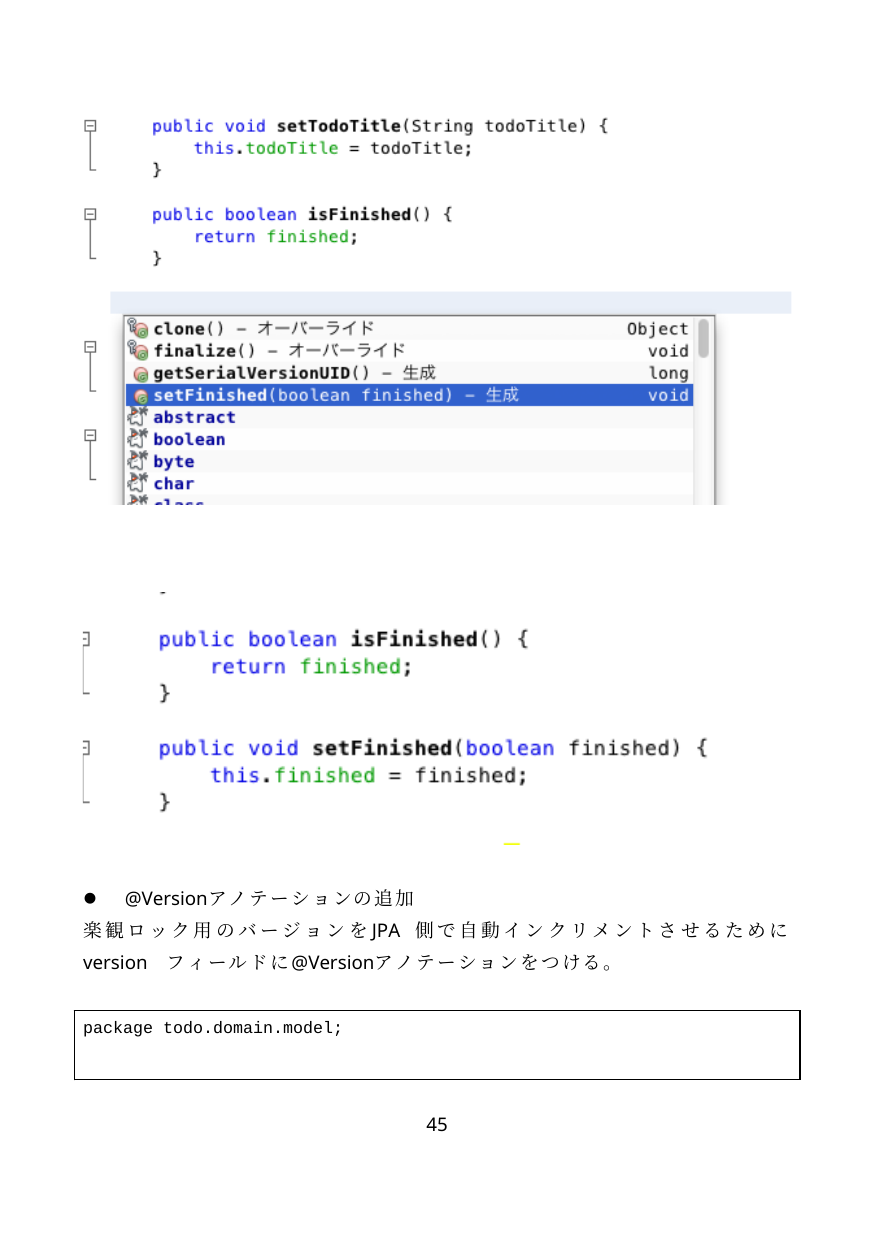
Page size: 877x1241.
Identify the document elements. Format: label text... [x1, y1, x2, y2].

list @Versionアノテーションの追加 [83, 882, 791, 914]
picture [82, 592, 792, 845]
text package todo.domain.model; [75, 1011, 799, 1045]
picture [82, 111, 792, 505]
text 楽観ロック用のバージョンをJPA側で自動インクリメントさせるためにversionフィールドに@Versionアノテーションをつける。 [83, 914, 791, 978]
